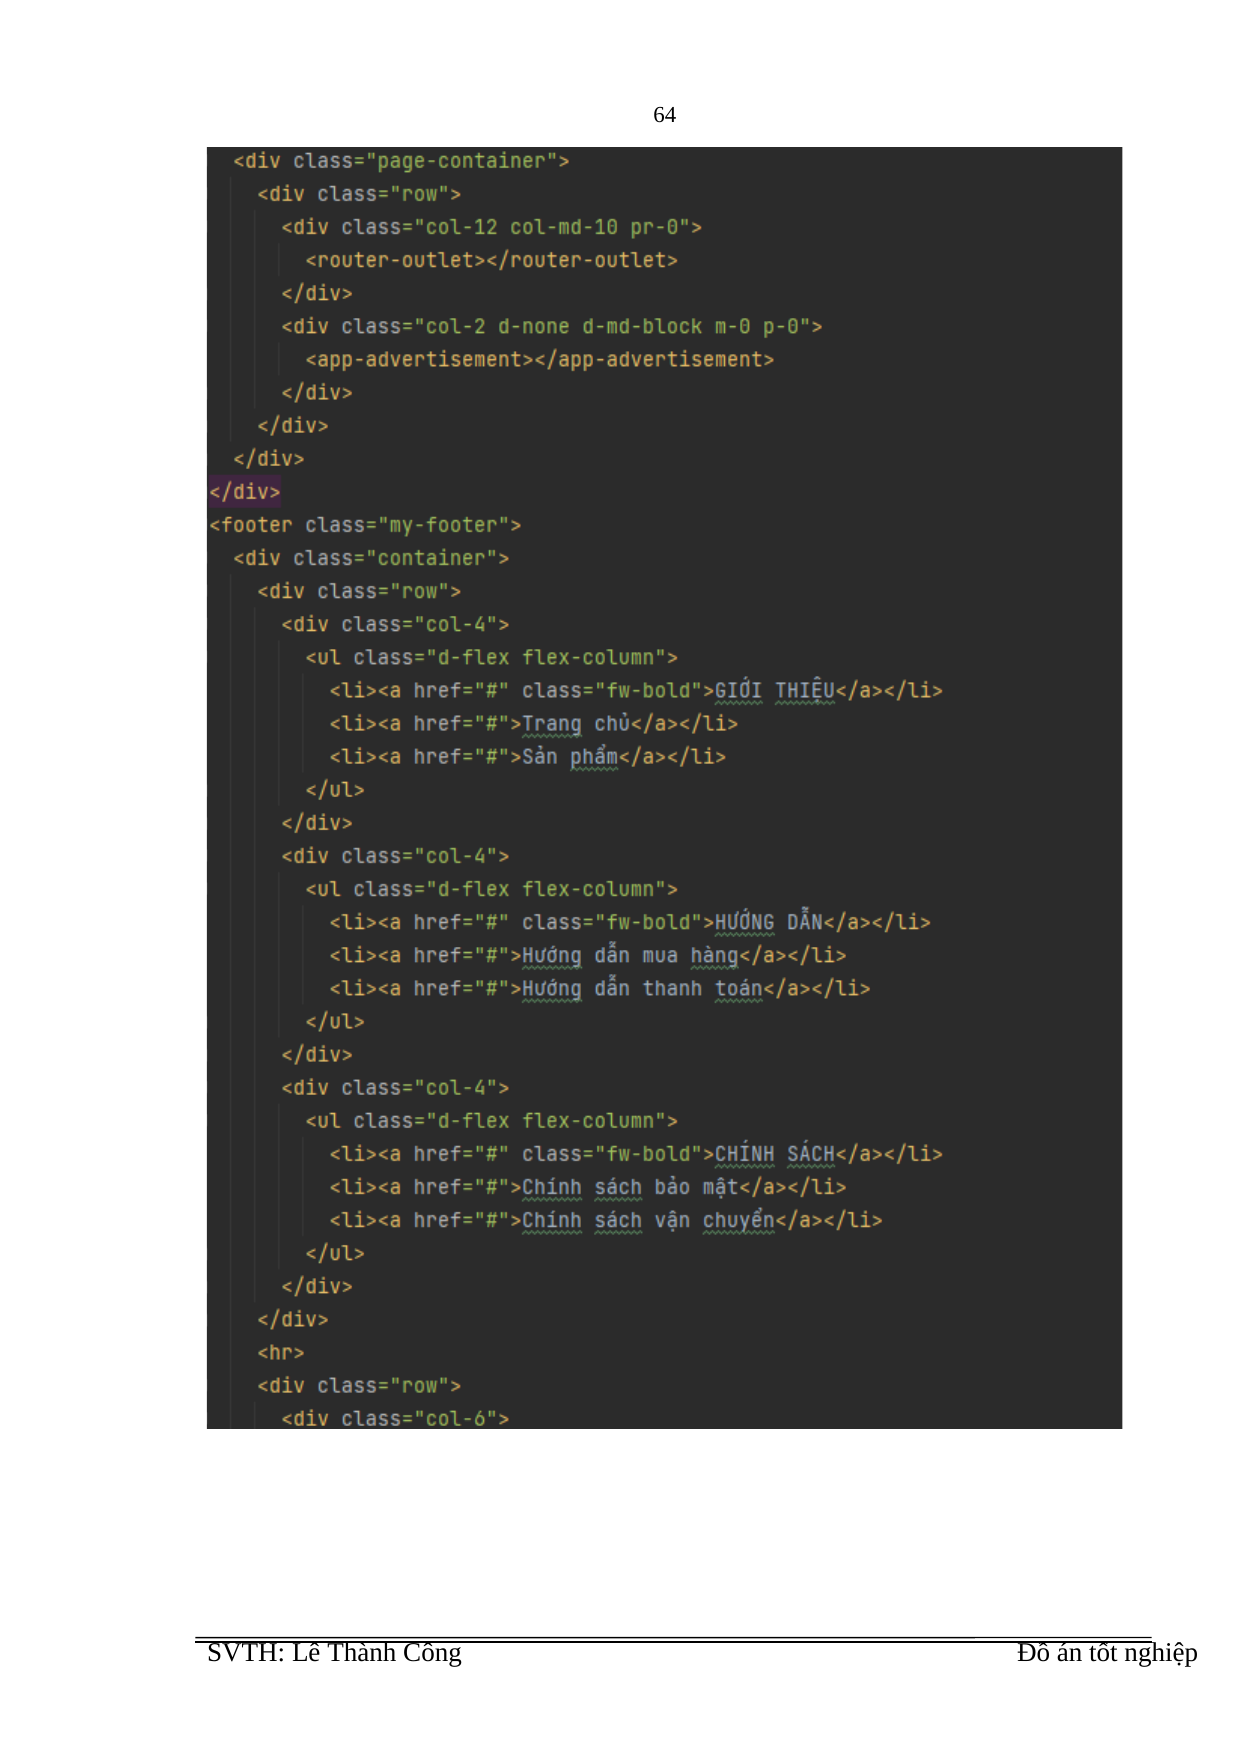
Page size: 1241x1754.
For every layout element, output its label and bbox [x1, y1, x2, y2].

picture [206, 147, 1123, 1429]
